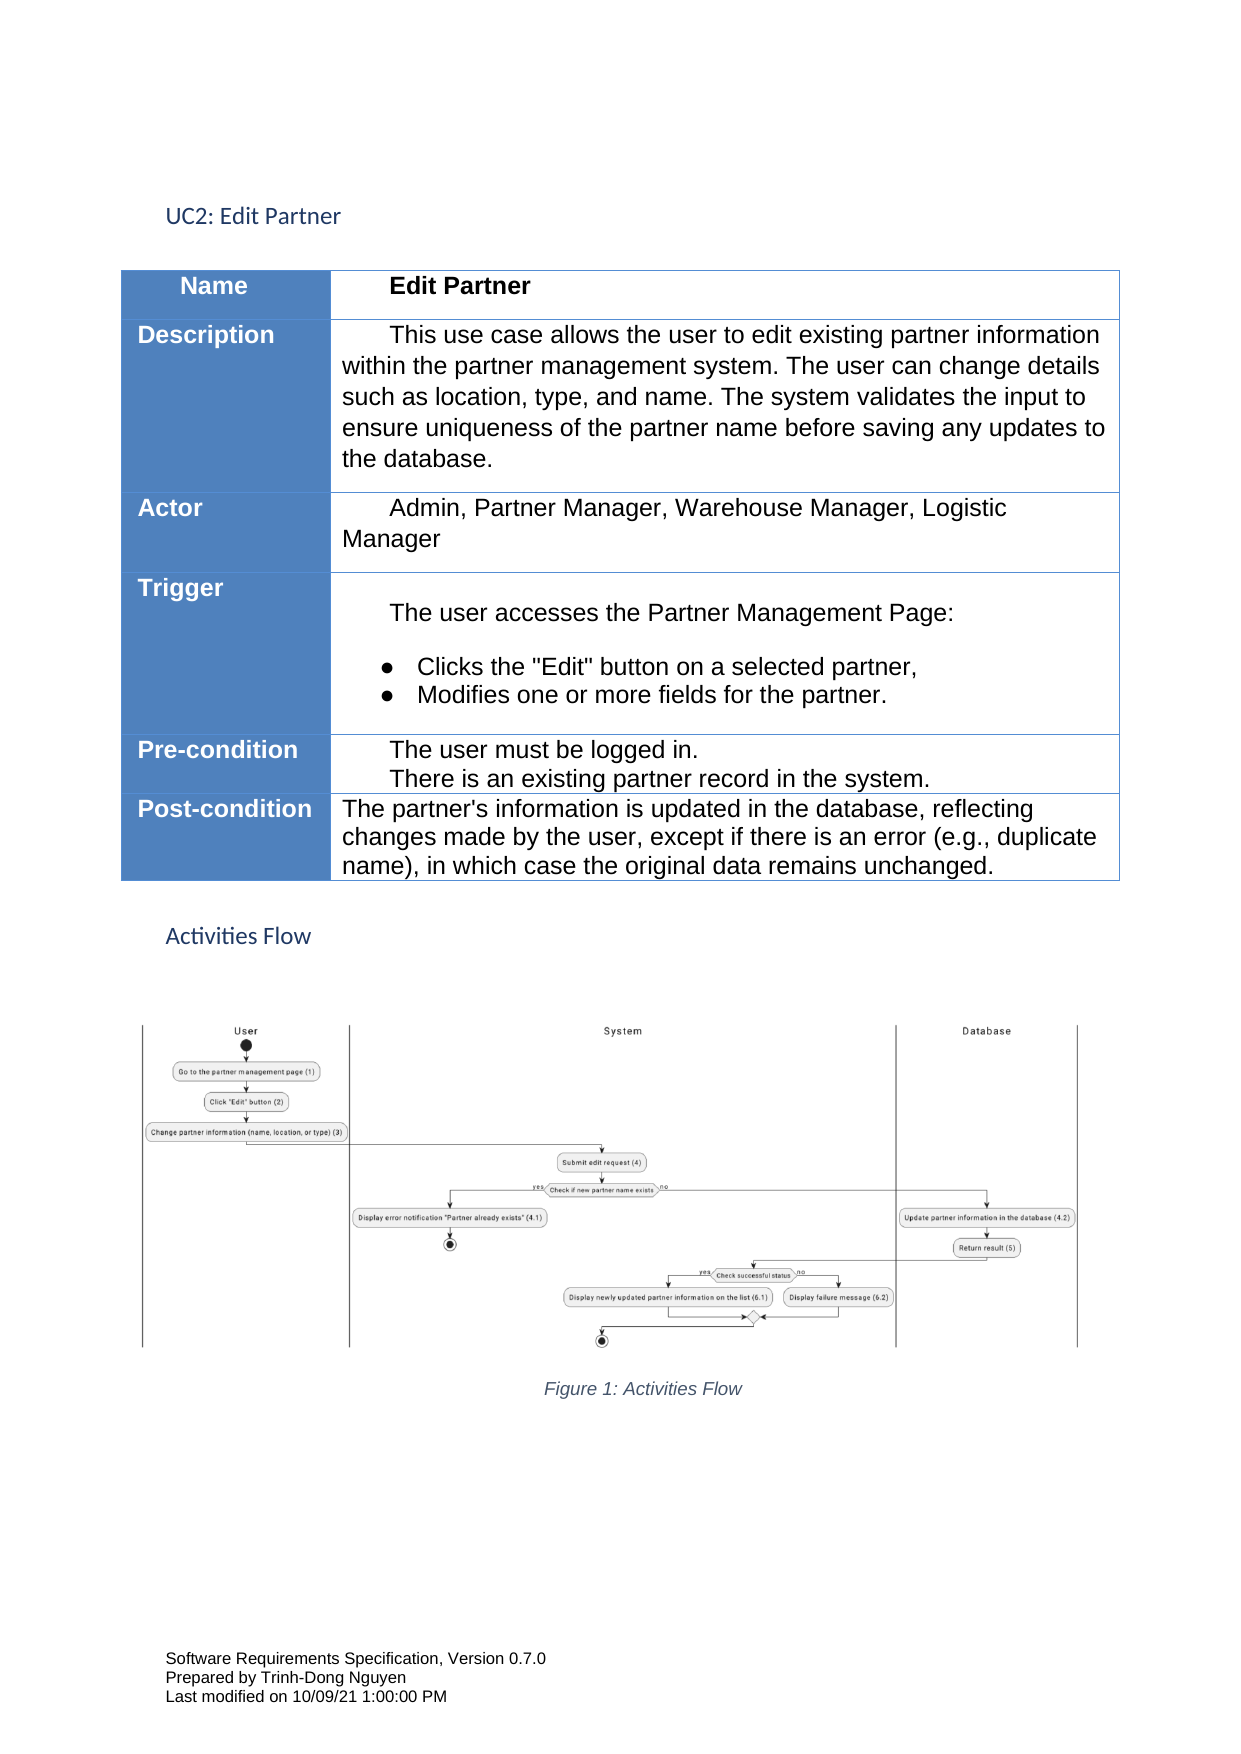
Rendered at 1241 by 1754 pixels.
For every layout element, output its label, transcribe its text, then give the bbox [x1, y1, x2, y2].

table_header Edit Partner [331, 271, 1119, 319]
subtitle UC2: Edit Partner [118, 200, 1122, 231]
table_cell The partner's information is updated in the database, reflecting changes made by the user, except if there is an error (e.g., duplicate name), in which case the original data remains unchanged. [331, 794, 1119, 880]
table_header Name [122, 271, 330, 319]
table_cell Description [122, 320, 330, 492]
table_cell Trigger [122, 573, 330, 734]
subtitle Activities Flow [118, 920, 1122, 950]
text Figure 1: Activities Flow [118, 1377, 1122, 1399]
picture [118, 998, 1123, 1361]
table_cell Pre-condition [122, 735, 330, 793]
table_cell Actor [122, 493, 330, 572]
table_cell The user accesses the Partner Management Page: Clicks the "Edit" button on a selected partner, Modifies one or more fields for the partner. [331, 573, 1119, 734]
table_cell Post-condition [122, 794, 330, 880]
table_cell This use case allows the user to edit existing partner information within the partner management system. The user can change details such as location, type, and name. The system validates the input to ensure uniqueness of the partner name before saving any updates to the database. [331, 320, 1119, 492]
table_cell Admin, Partner Manager, Warehouse Manager, Logistic Manager [331, 493, 1119, 572]
table_cell The user must be logged in. There is an existing partner record in the system. [331, 735, 1119, 793]
